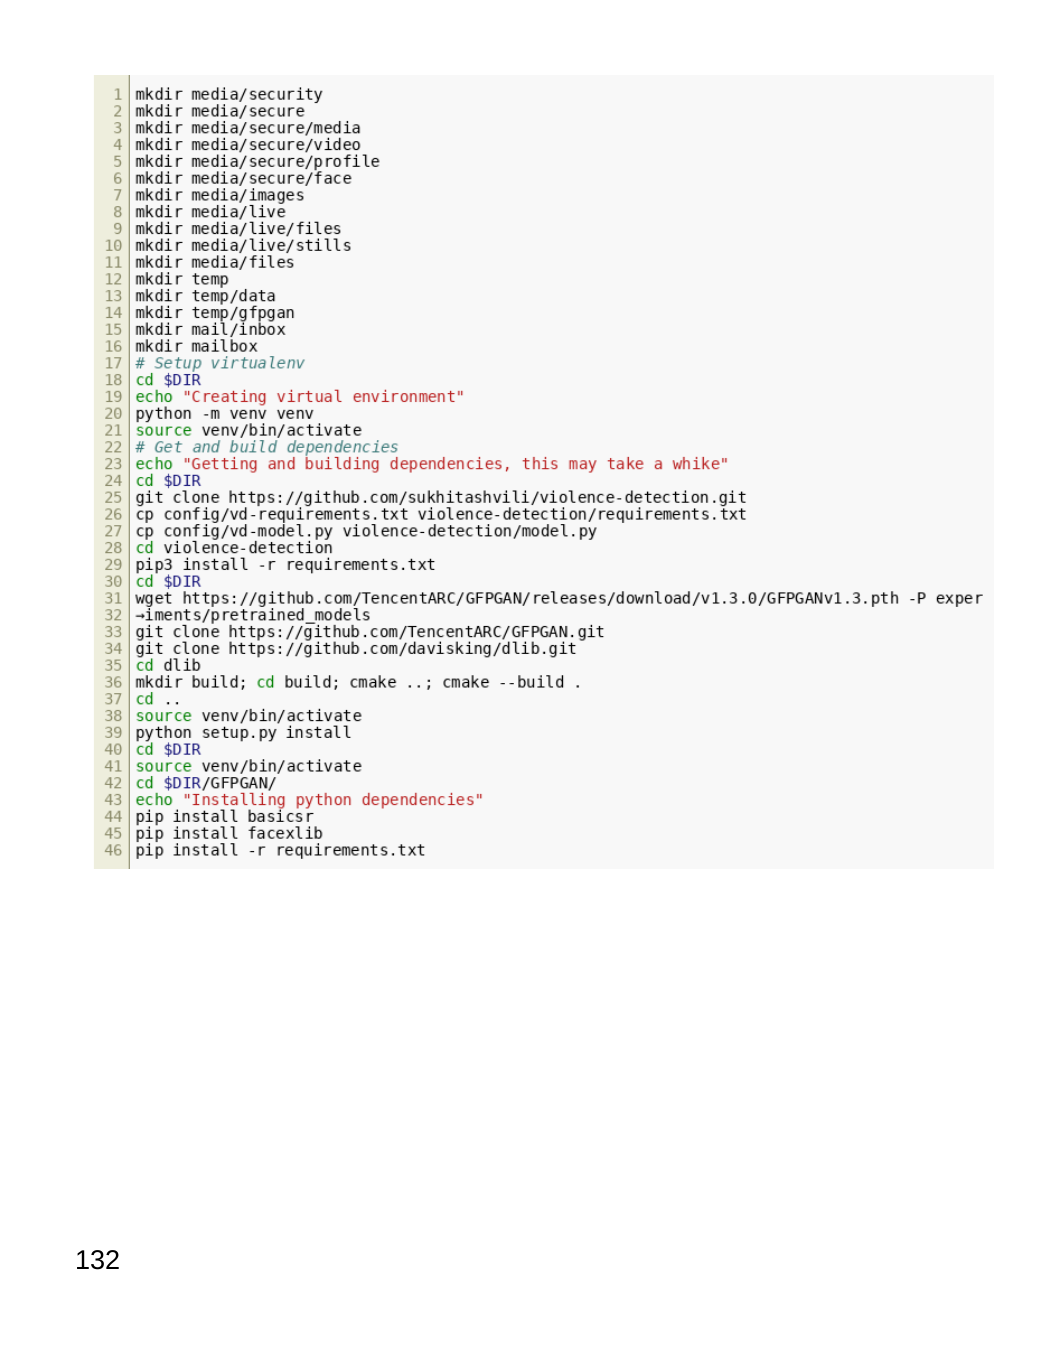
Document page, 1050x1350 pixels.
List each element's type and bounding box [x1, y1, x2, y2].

picture [93, 75, 994, 869]
